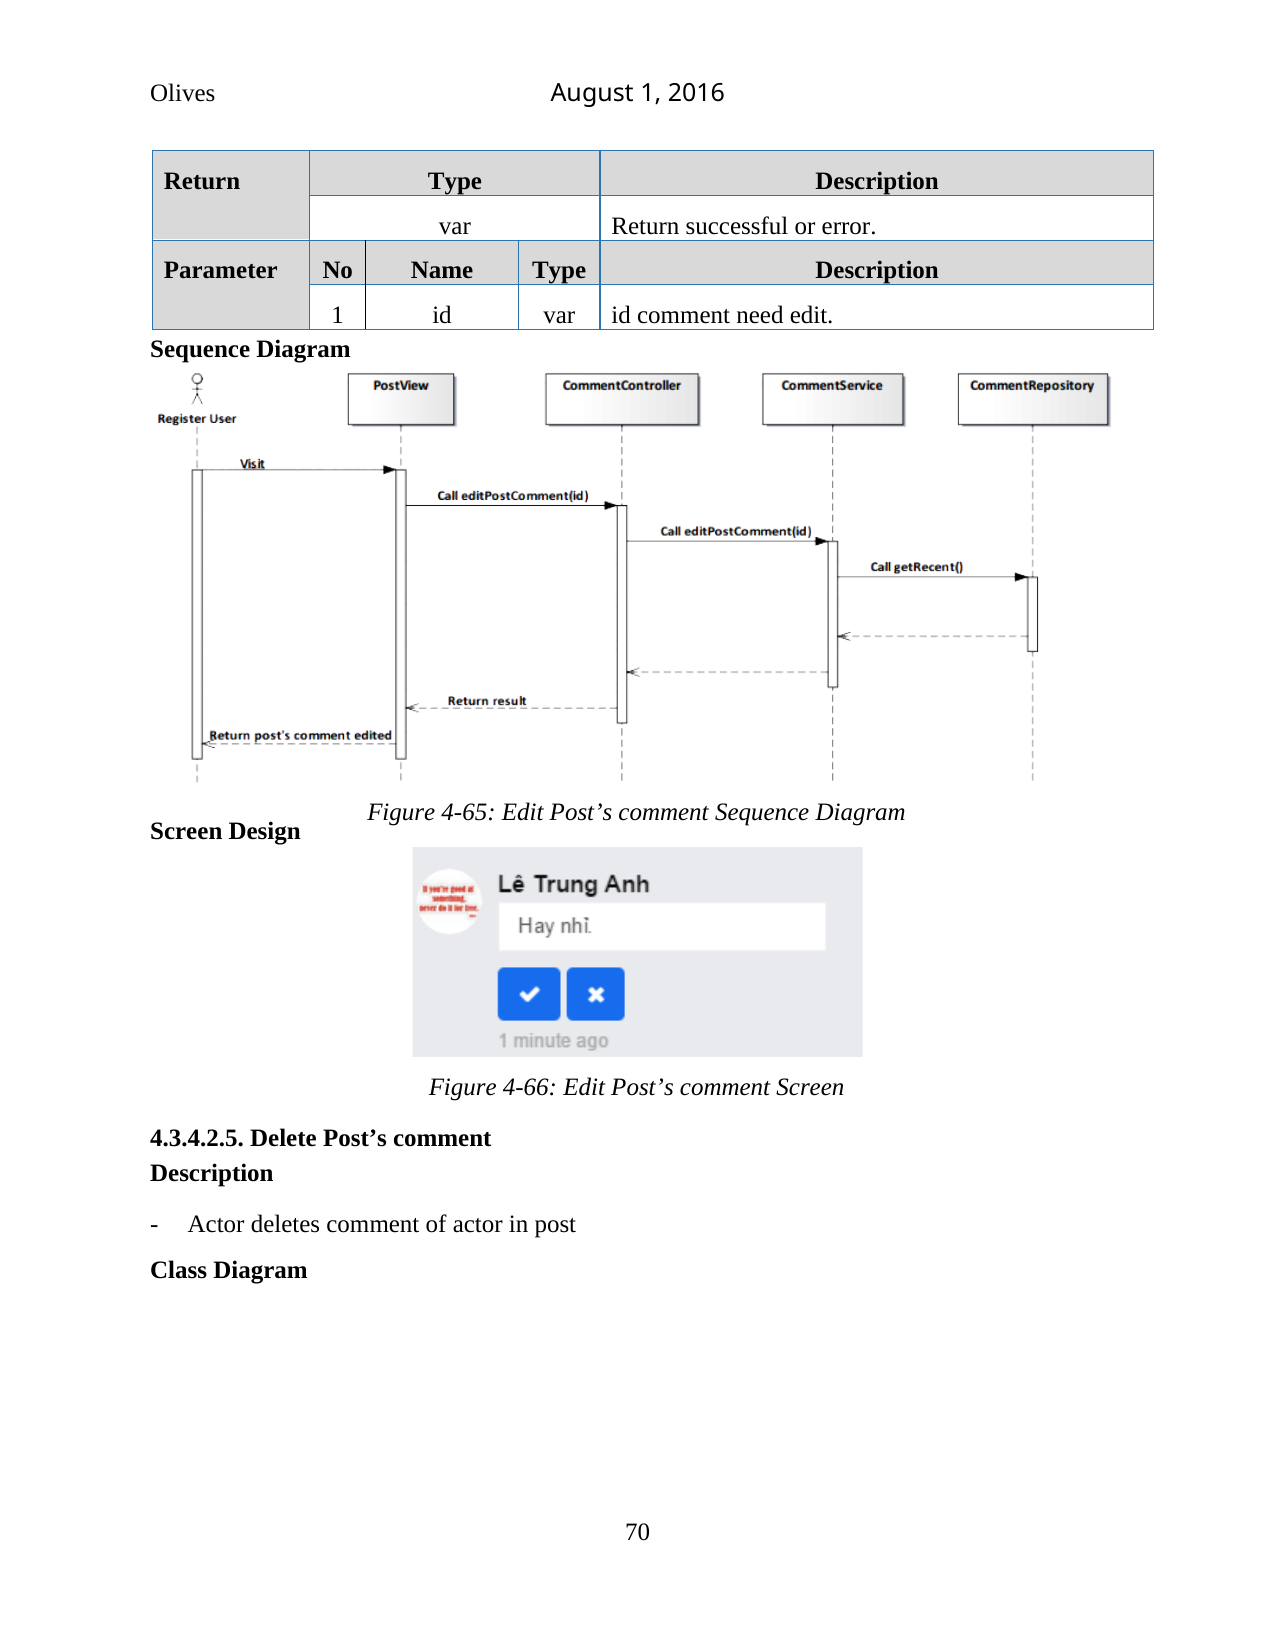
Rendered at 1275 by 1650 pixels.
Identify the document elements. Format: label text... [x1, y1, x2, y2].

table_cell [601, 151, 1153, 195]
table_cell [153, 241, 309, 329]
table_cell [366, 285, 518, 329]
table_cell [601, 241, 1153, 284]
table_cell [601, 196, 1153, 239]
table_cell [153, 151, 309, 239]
subtitle Class Diagram [150, 1255, 1125, 1284]
subtitle Screen Design [150, 816, 1125, 845]
subtitle Sequence Diagram [150, 334, 1125, 363]
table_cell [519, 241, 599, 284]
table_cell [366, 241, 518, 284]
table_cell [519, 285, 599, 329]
picture [150, 365, 1125, 798]
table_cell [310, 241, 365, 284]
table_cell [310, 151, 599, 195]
list Actor deletes comment of actor in post [150, 1204, 1125, 1240]
subtitle 4.3.4.2.5. Delete Post’s comment [150, 1123, 1125, 1152]
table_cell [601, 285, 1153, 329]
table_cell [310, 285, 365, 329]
picture [412, 847, 863, 1057]
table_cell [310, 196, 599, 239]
subtitle Description [150, 1158, 1125, 1187]
